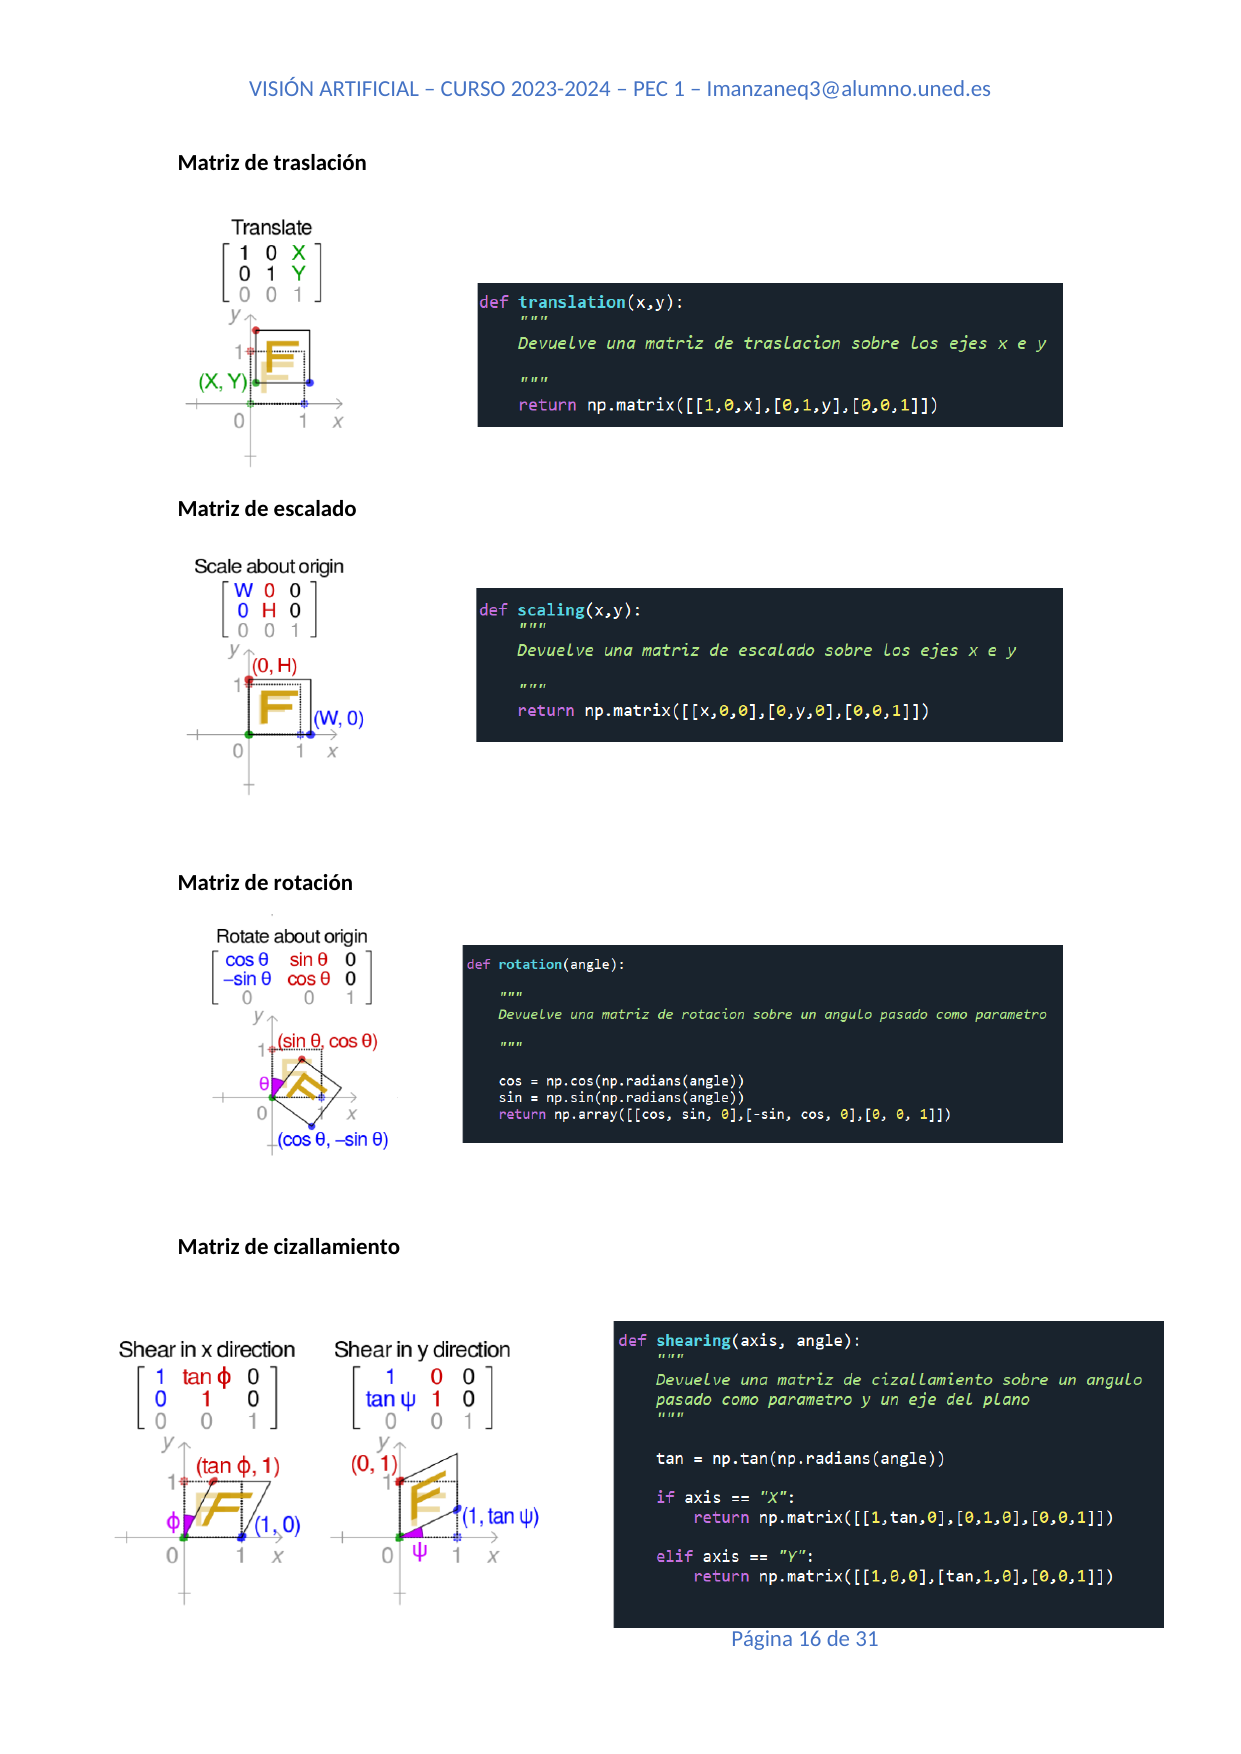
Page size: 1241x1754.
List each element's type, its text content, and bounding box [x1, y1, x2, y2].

picture [177, 194, 365, 476]
text Matriz de traslación [177, 148, 1063, 176]
text Matriz de cizallamiento [177, 1232, 1063, 1260]
text Matriz de escalado [177, 494, 1063, 523]
picture [476, 588, 1063, 742]
picture [177, 541, 381, 802]
picture [105, 1326, 561, 1619]
picture [177, 914, 398, 1167]
picture [613, 1321, 1164, 1628]
text Matriz de rotación [177, 868, 1063, 896]
picture [462, 945, 1063, 1143]
picture [477, 283, 1063, 427]
